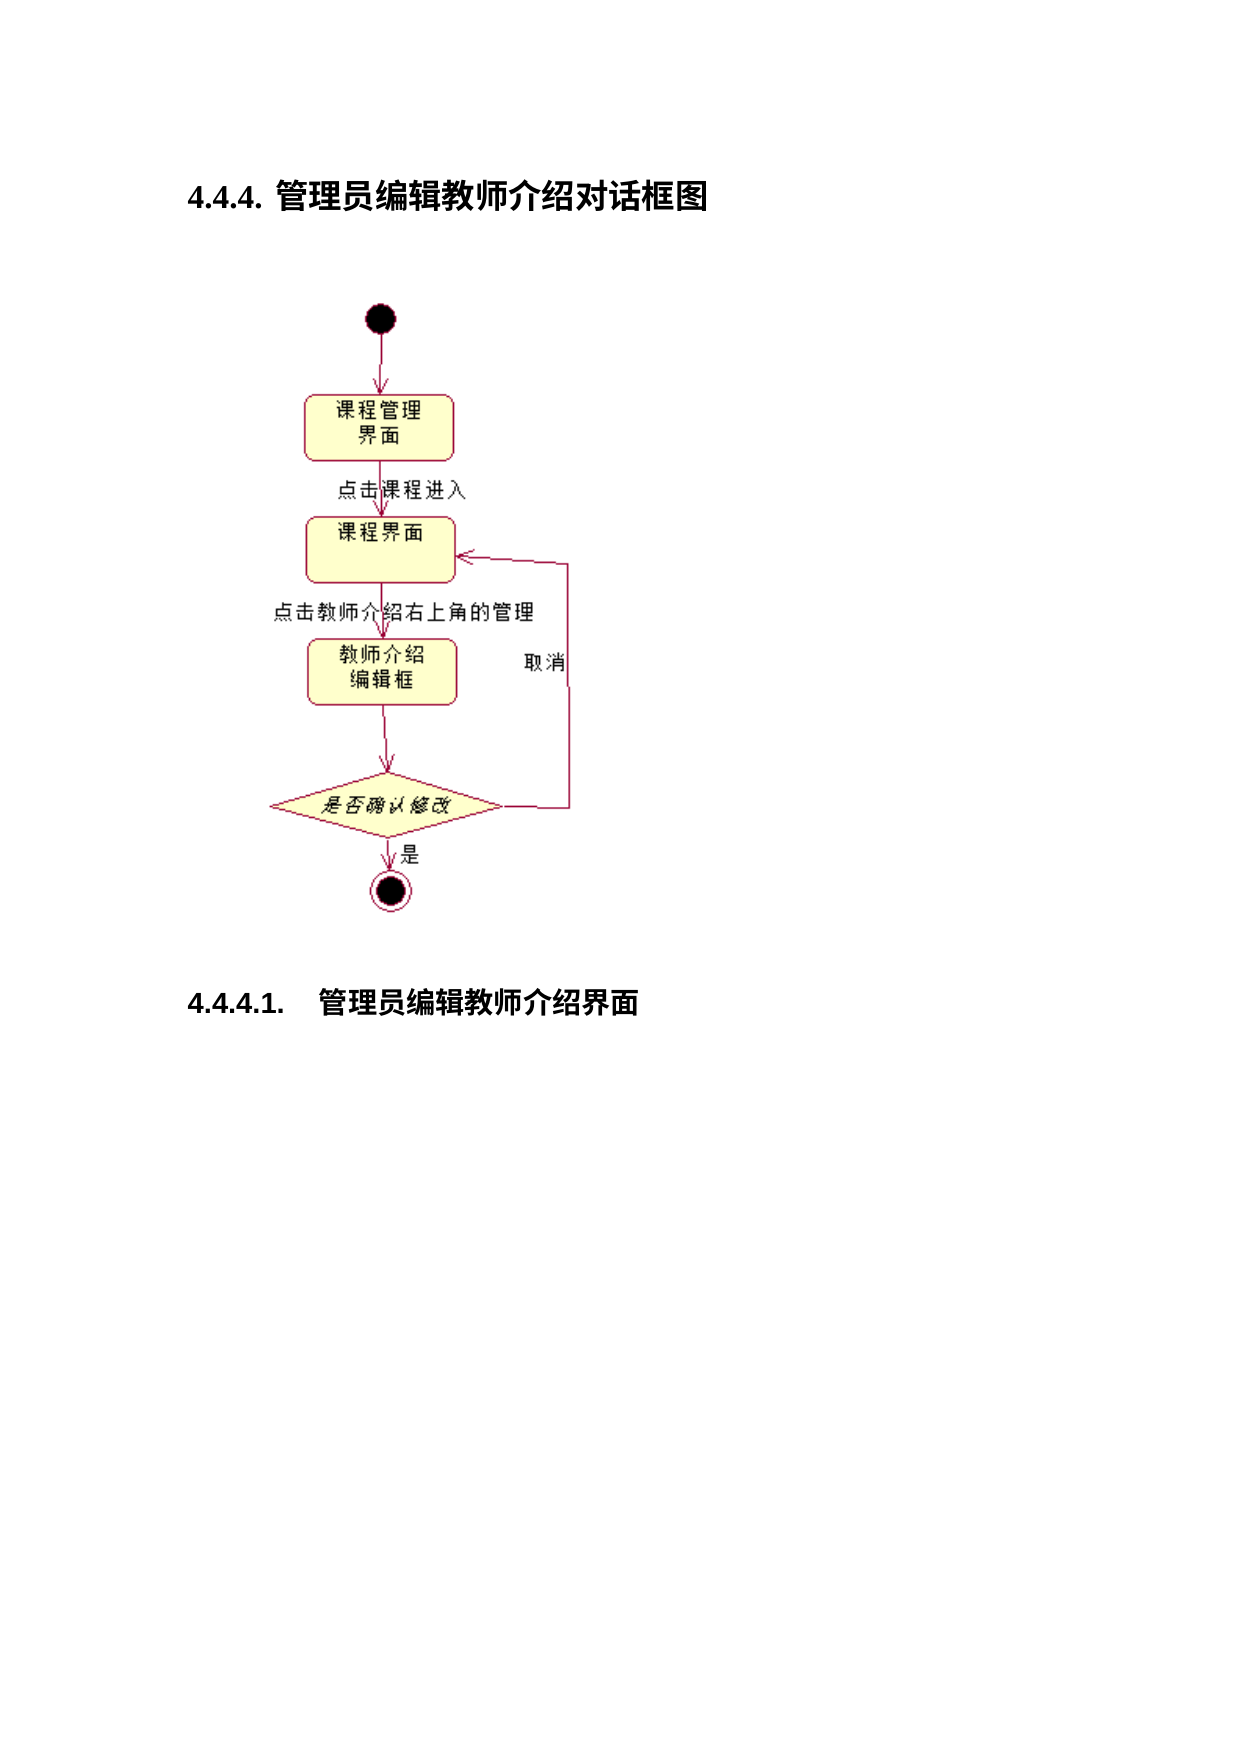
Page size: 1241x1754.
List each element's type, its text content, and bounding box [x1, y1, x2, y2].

subtitle 管理员编辑教师介绍对话框图 [187, 162, 1053, 227]
picture [187, 288, 636, 939]
subtitle 管理员编辑教师介绍界面 [187, 968, 1053, 1033]
